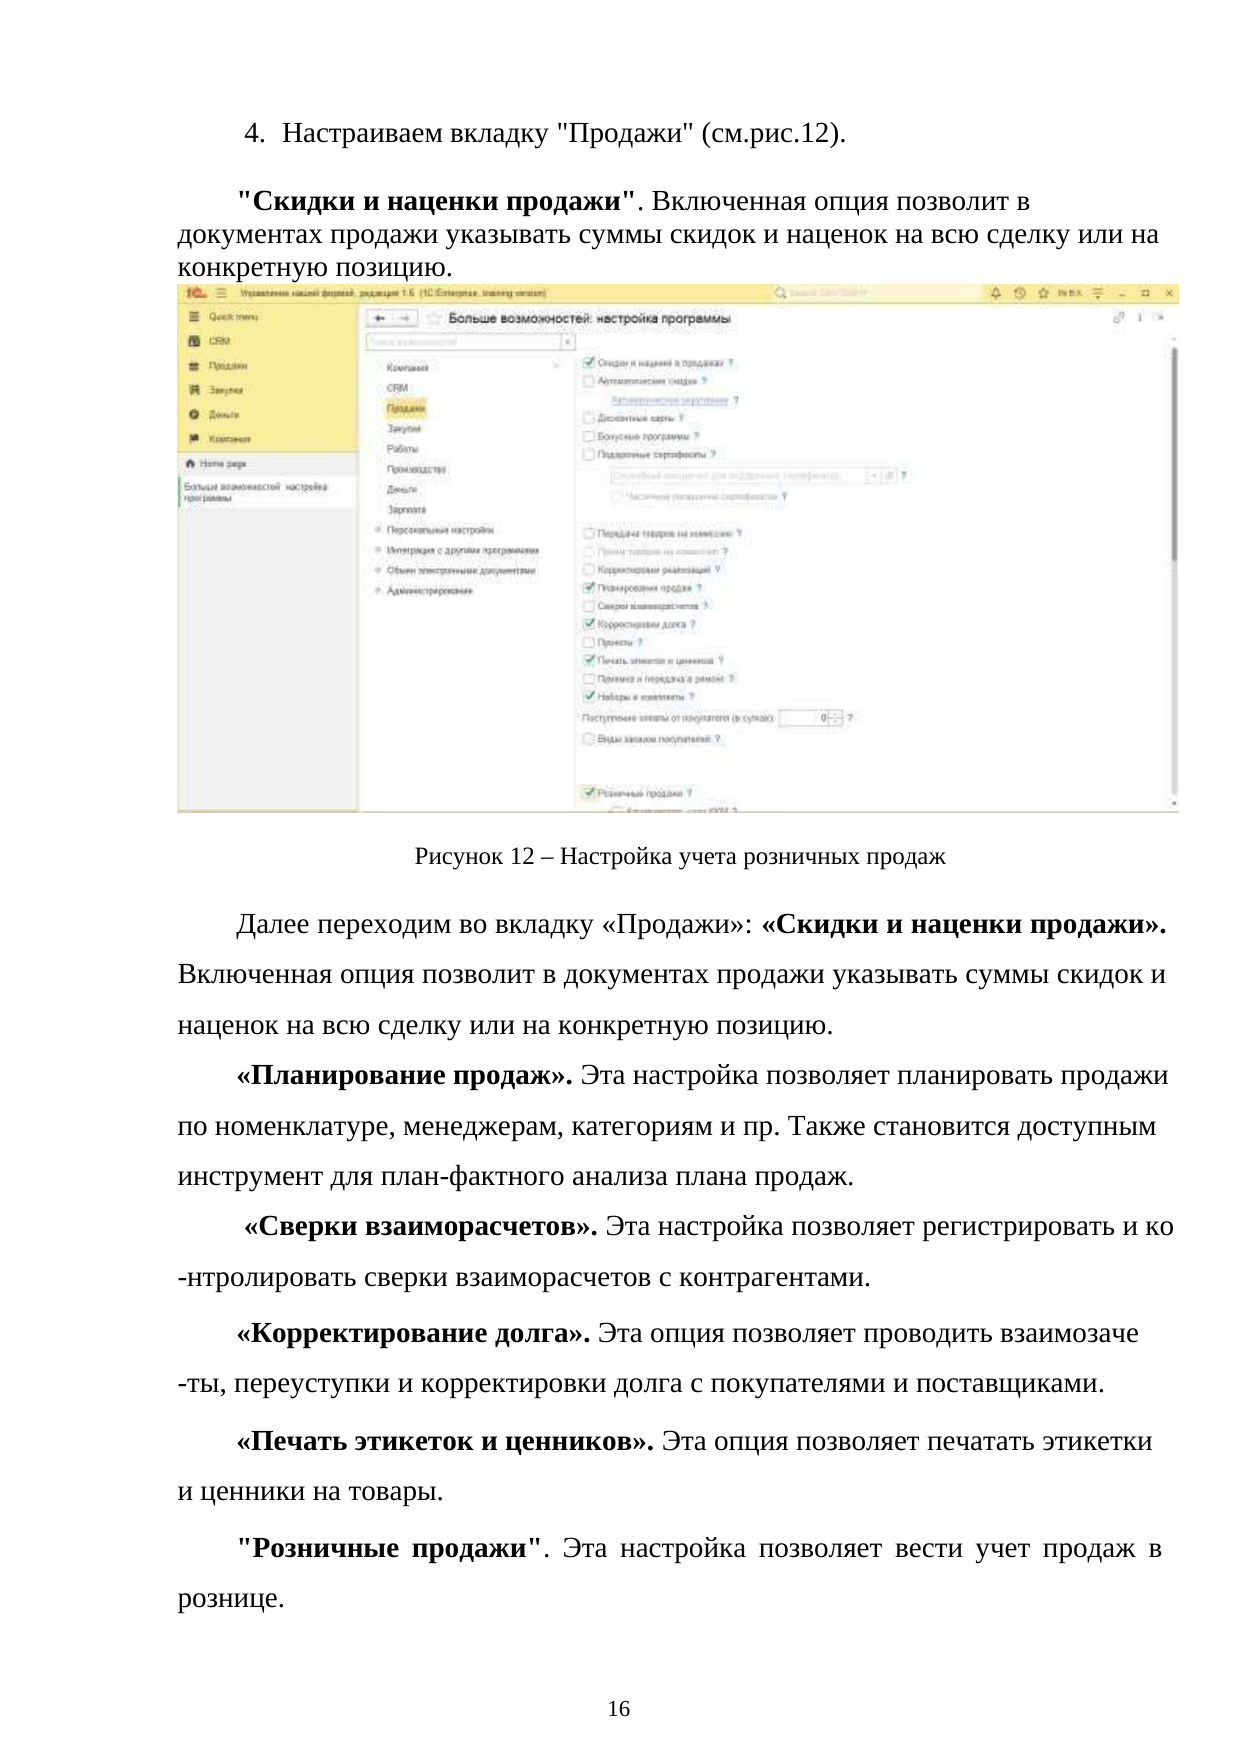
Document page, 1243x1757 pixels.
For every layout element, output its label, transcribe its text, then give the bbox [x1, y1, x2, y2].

text «Корректирование долга». Эта опция позволяет проводить взаимозаче [236, 1316, 1197, 1349]
text "Розничные продажи". Эта настройка позволяет вести учет продаж в рознице. [177, 1530, 1197, 1614]
picture [177, 284, 1179, 813]
text документах продажи указывать суммы скидок и наценок на всю сделку или на конкретную позицию. [177, 217, 1162, 283]
text -нтролировать сверки взаиморасчетов с контрагентами. [177, 1259, 1197, 1292]
text Далее переходим во вкладку «Продажи»: «Скидки и наценки продажи». Включенная опция позволит в документах продажи указывать суммы скидок и наценок на всю сделку или на конкретную позицию. [177, 906, 1167, 1041]
text «Планирование продаж». Эта настройка позволяет планировать продажи по номенклатуре, менеджерам, категориям и пр. Также становится доступным инструмент для план-фактного анализа плана продаж. [177, 1057, 1171, 1191]
text "Скидки и наценки продажи". Включенная опция позволит в [236, 184, 1197, 217]
text «Сверки взаиморасчетов». Эта настройка позволяет регистрировать и ко [243, 1208, 1197, 1242]
list Настраиваем вкладку "Продажи" (см.рис.12). [244, 115, 1197, 149]
text «Печать этикеток и ценников». Эта опция позволяет печатать этикетки и ценники на товары. [177, 1423, 1155, 1506]
text Рисунок 12 – Настройка учета розничных продаж [414, 841, 1197, 870]
text -ты, переуступки и корректировки долга с покупателями и поставщиками. [177, 1366, 1197, 1399]
